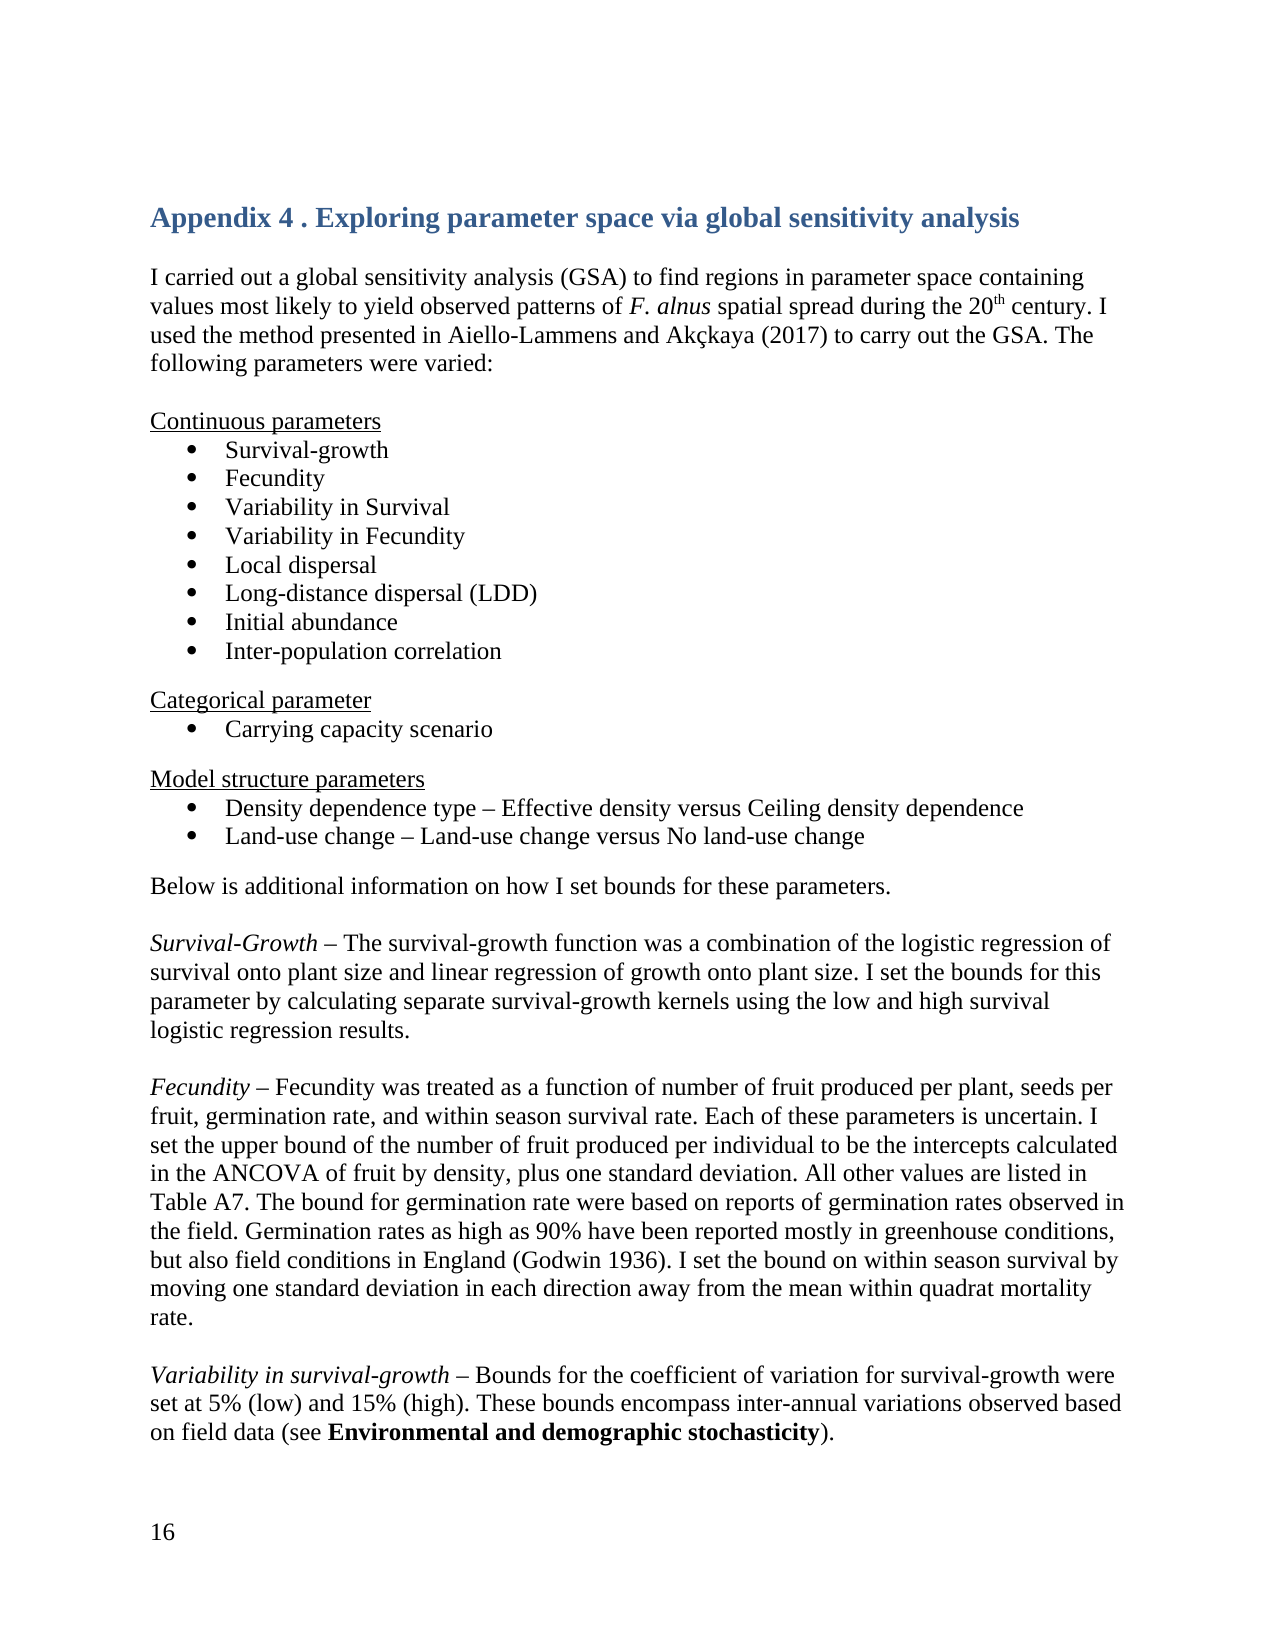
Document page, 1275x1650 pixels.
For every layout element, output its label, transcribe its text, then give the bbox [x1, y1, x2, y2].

list Variability in Fecundity [187, 521, 1125, 550]
list Carrying capacity scenario [187, 714, 1125, 743]
text Variability in survival-growth – Bounds for the coefficient of variation for survival-growth were set at 5% (low) and 15% (high). These bounds encompass inter-annual variations observed based on field data (see Environmental and demographic stochasticity). [150, 1360, 1125, 1446]
list Fecundity [187, 463, 1125, 492]
list Land-use change – Land-use change versus No land-use change [187, 821, 1125, 850]
list Inter-population correlation [187, 636, 1125, 665]
list Long-distance dispersal (LDD) [187, 578, 1125, 607]
list Survival-growth [187, 435, 1125, 463]
list Variability in Survival [187, 492, 1125, 521]
text Continuous parameters [150, 406, 1125, 435]
list Density dependence type – Effective density versus Ceiling density dependence [187, 793, 1125, 821]
list Initial abundance [187, 607, 1125, 636]
text Categorical parameter [150, 686, 1125, 714]
text I carried out a global sensitivity analysis (GSA) to find regions in parameter space containing values most likely to yield observed patterns of F. alnus spatial spread during the 20th century. I used the method presented in Aiello-Lammens and Akçkaya (2017) to carry out the GSA. The following parameters were varied: [150, 262, 1125, 377]
text Survival-Growth – The survival-growth function was a combination of the logistic regression of survival onto plant size and linear regression of growth onto plant size. I set the bounds for this parameter by calculating separate survival-growth kernels using the low and high survival logistic regression results. [150, 928, 1125, 1043]
list Local dispersal [187, 550, 1125, 578]
subtitle Appendix 4 . Exploring parameter space via global sensitivity analysis [150, 200, 1125, 233]
text Model structure parameters [150, 764, 1125, 793]
text Fecundity – Fecundity was treated as a function of number of fruit produced per plant, seeds per fruit, germination rate, and within season survival rate. Each of these parameters is uncertain. I set the upper bound of the number of fruit produced per individual to be the intercepts calculated in the ANCOVA of fruit by density, plus one standard deviation. All other values are listed in Table A7. The bound for germination rate were based on reports of germination rates observed in the field. Germination rates as high as 90% have been reported mostly in greenhouse conditions, but also field conditions in England (Godwin 1936). I set the bound on within season survival by moving one standard deviation in each direction away from the mean within quadrat mortality rate. [150, 1072, 1125, 1331]
text Below is additional information on how I set bounds for these parameters. [150, 871, 1125, 900]
